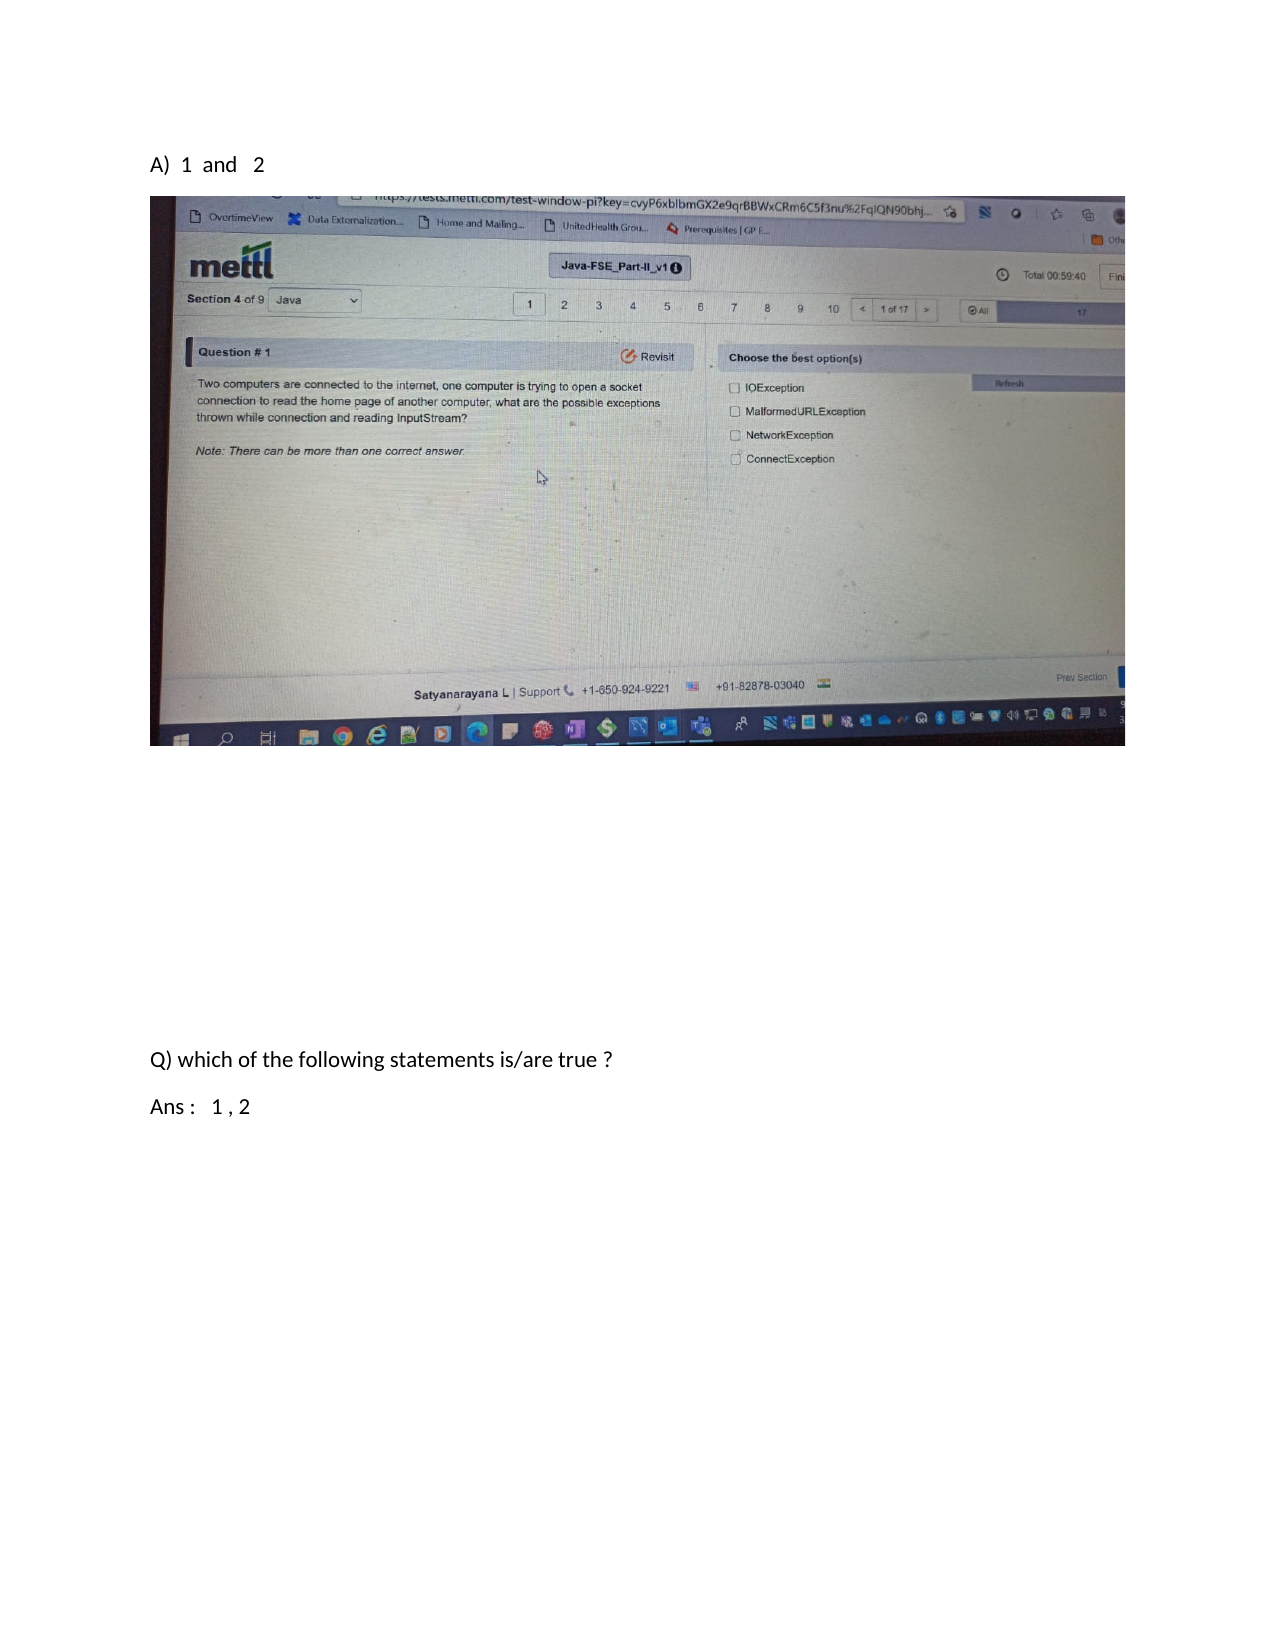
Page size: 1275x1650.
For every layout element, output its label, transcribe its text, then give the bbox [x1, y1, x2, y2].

text Q) which of the following statements is/are true ? [150, 1045, 1125, 1073]
picture [150, 196, 1125, 746]
text A) 1 and 2 [150, 150, 1125, 178]
text Ans : 1 , 2 [150, 1092, 1125, 1120]
